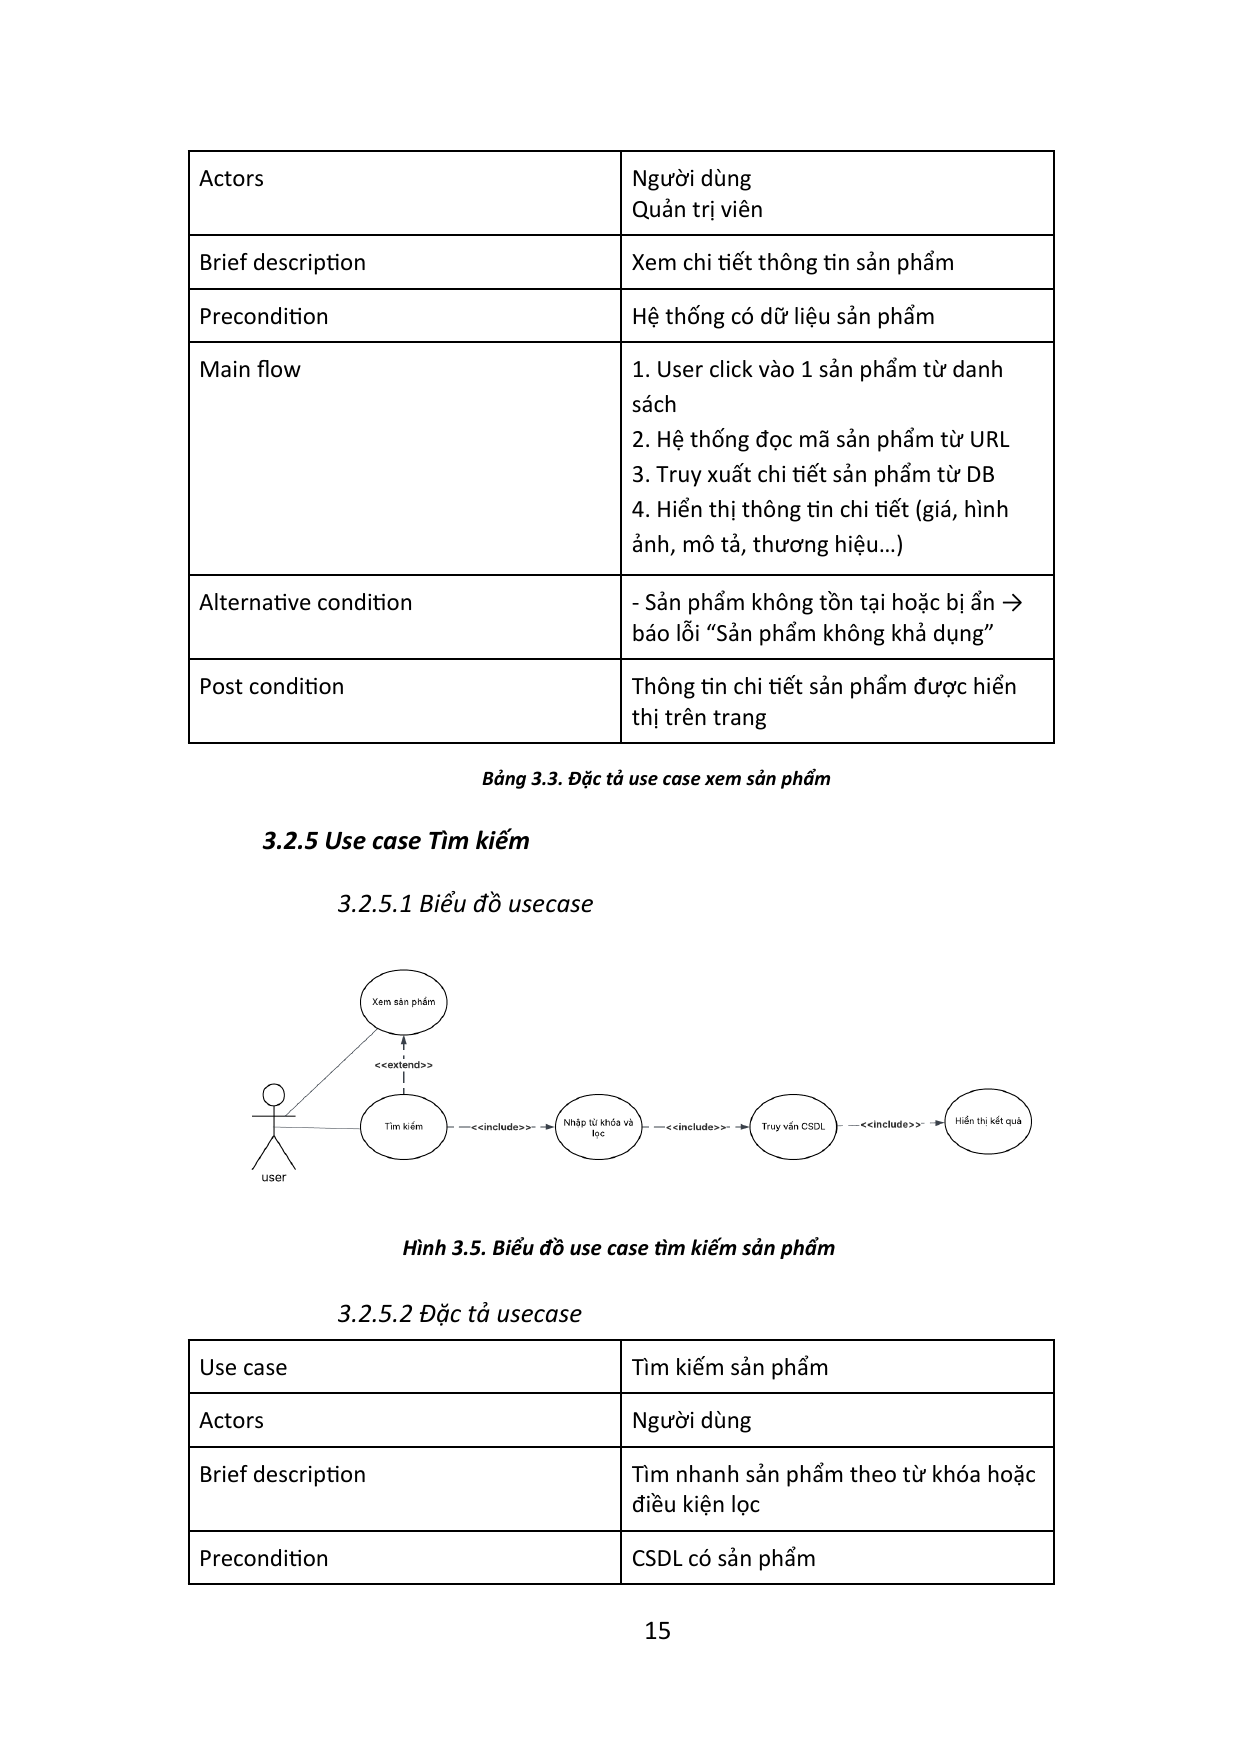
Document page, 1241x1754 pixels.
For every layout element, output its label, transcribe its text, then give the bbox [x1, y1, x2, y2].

picture [187, 948, 1053, 1203]
subtitle Bảng 3.3. Đặc tả use case xem sản phẩm [187, 765, 1053, 790]
subtitle 3.2.5 Use case Tìm kiếm [187, 823, 1053, 856]
subtitle 3.2.5.1 Biểu đồ usecase [262, 886, 1053, 919]
subtitle 3.2.5.2 Đặc tả usecase [262, 1297, 1053, 1329]
subtitle Hình 3.5. Biểu đồ use case tìm kiếm sản phẩm [187, 1233, 1053, 1261]
